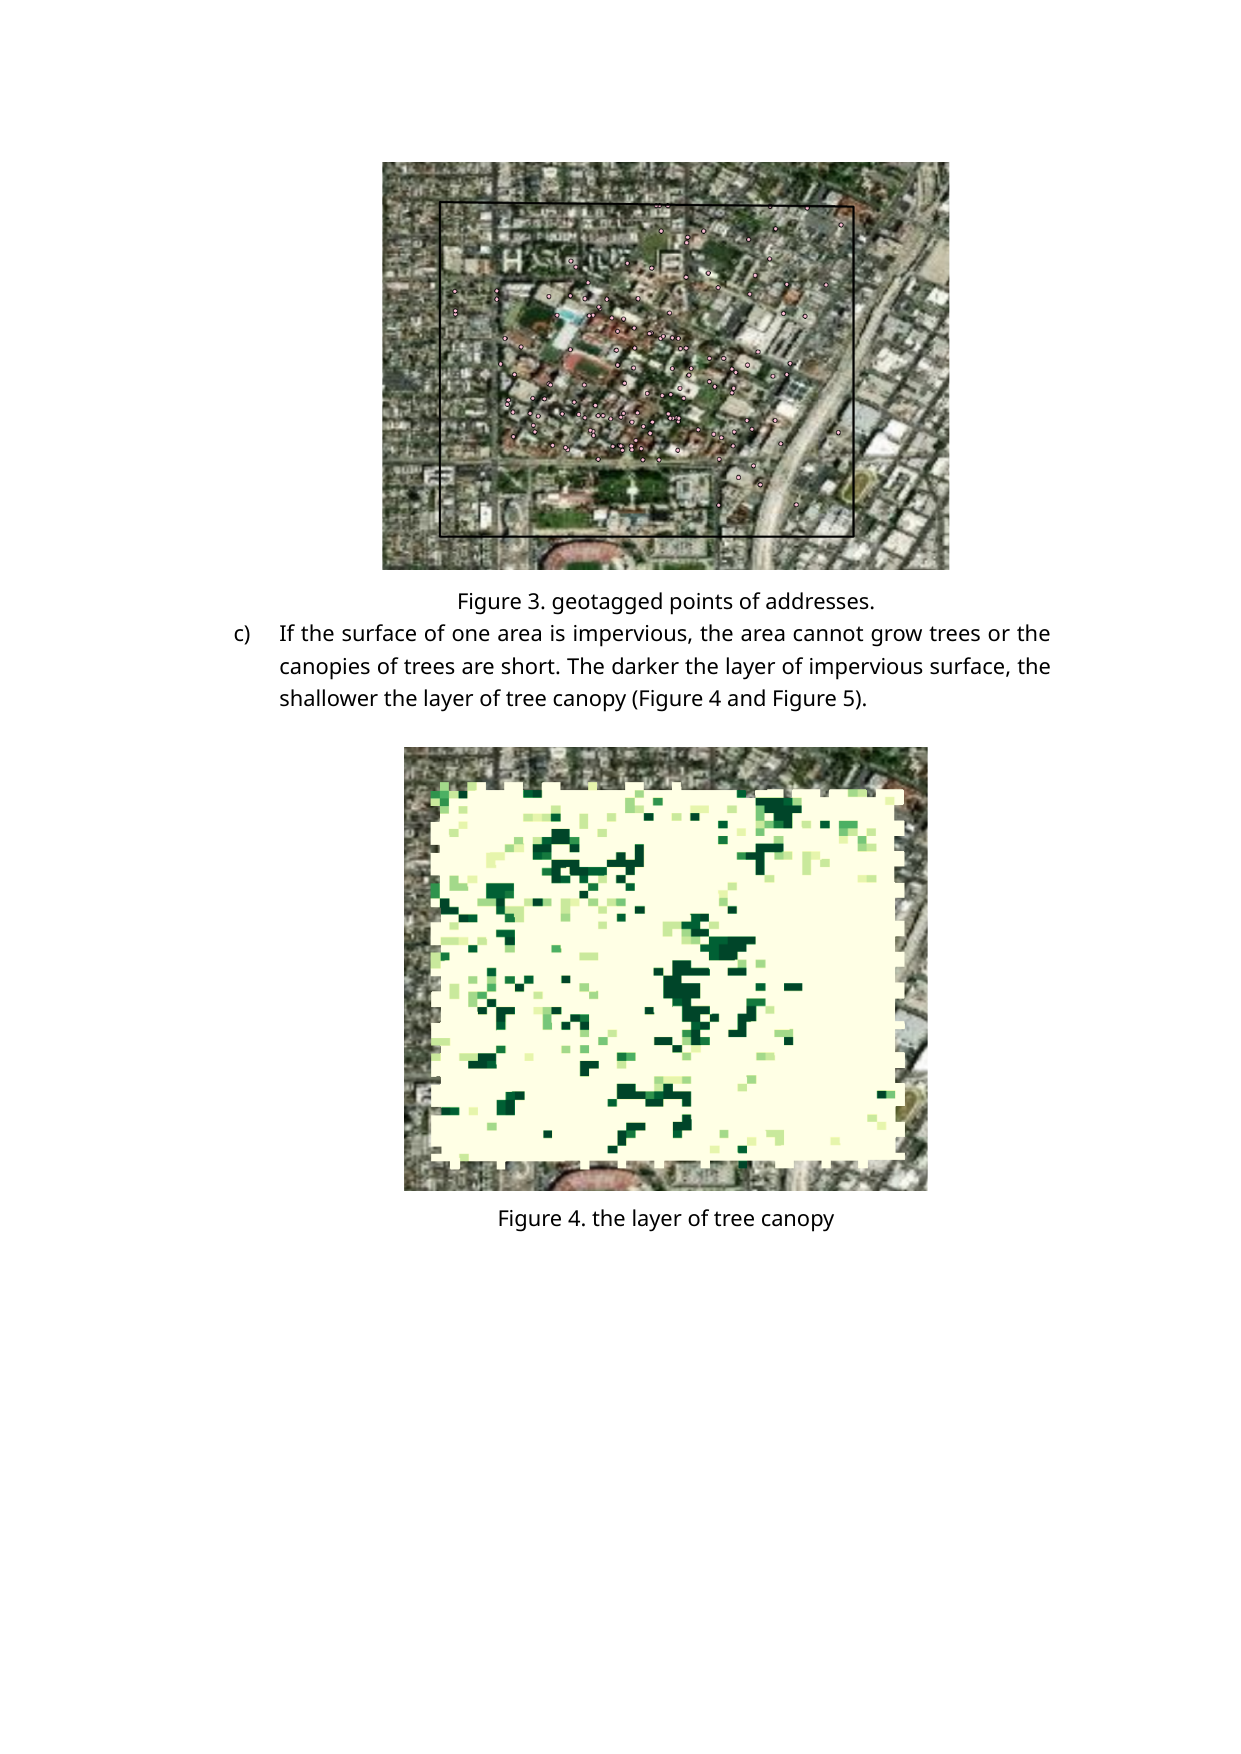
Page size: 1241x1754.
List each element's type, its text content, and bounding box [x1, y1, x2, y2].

list If the surface of one area is impervious, the area cannot grow trees or the canopies of trees are short. The darker the layer of impervious surface, the shallower the layer of tree canopy (Figure 4 and Figure 5). [233, 617, 1053, 714]
picture [404, 747, 928, 1191]
picture [382, 162, 950, 570]
list Figure 3. geotagged points of addresses. [279, 584, 1053, 617]
list Figure 4. the layer of tree canopy [279, 1202, 1053, 1234]
